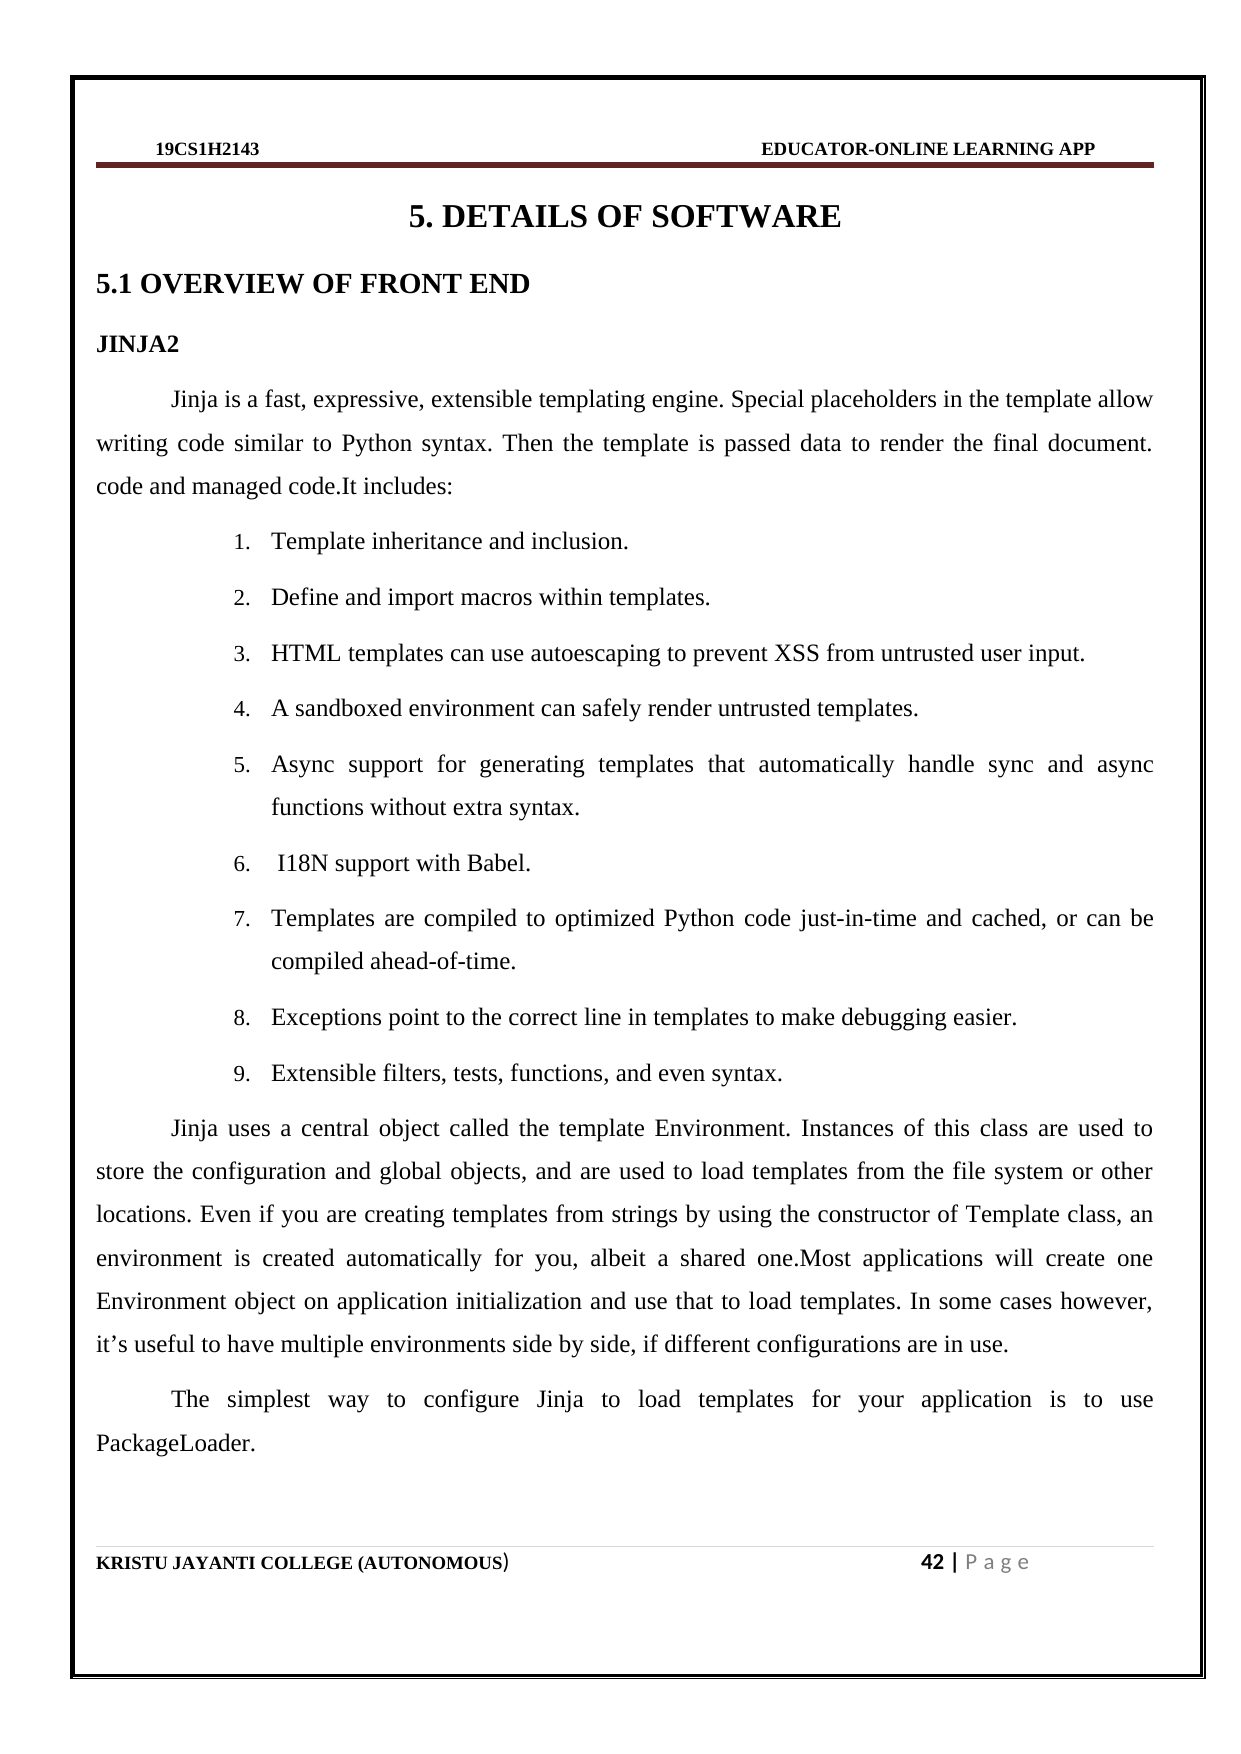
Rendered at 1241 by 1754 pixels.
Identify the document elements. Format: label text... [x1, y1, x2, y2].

list A sandboxed environment can safely render untrusted templates. [233, 693, 1154, 722]
text Jinja is a fast, expressive, extensible templating engine. Special placeholders in the template allow writing code similar to Python syntax. Then the template is passed data to render the final document. code and managed code.It includes: [96, 384, 1154, 499]
list Templates are compiled to optimized Python code just-in-time and cached, or can be compiled ahead-of-time. [233, 903, 1154, 975]
list Async support for generating templates that automatically handle sync and async functions without extra syntax. [233, 749, 1154, 821]
text 5. DETAILS OF SOFTWARE [96, 196, 1154, 234]
list I18N support with Babel. [233, 848, 1154, 876]
text JINJA2 [96, 329, 1154, 358]
text Jinja uses a central object called the template Environment. Instances of this class are used to store the configuration and global objects, and are used to load templates from the file system or other locations. Even if you are creating templates from strings by using the constructor of Template class, an environment is created automatically for you, albeit a shared one.Most applications will create one Environment object on application initialization and use that to load templates. In some cases however, it’s useful to have multiple environments side by side, if different configurations are in use. [96, 1113, 1154, 1358]
text The simplest way to configure Jinja to load templates for your application is to use PackageLoader. [96, 1384, 1154, 1456]
list Extensible filters, tests, functions, and even syntax. [233, 1058, 1154, 1086]
list HTML templates can use autoescaping to prevent XSS from untrusted user input. [233, 638, 1154, 666]
list Template inheritance and inclusion. [233, 526, 1154, 555]
list Define and import macros within templates. [233, 582, 1154, 611]
text 5.1 OVERVIEW OF FRONT END [96, 266, 1154, 300]
list Exceptions point to the correct line in templates to make debugging easier. [233, 1002, 1154, 1031]
